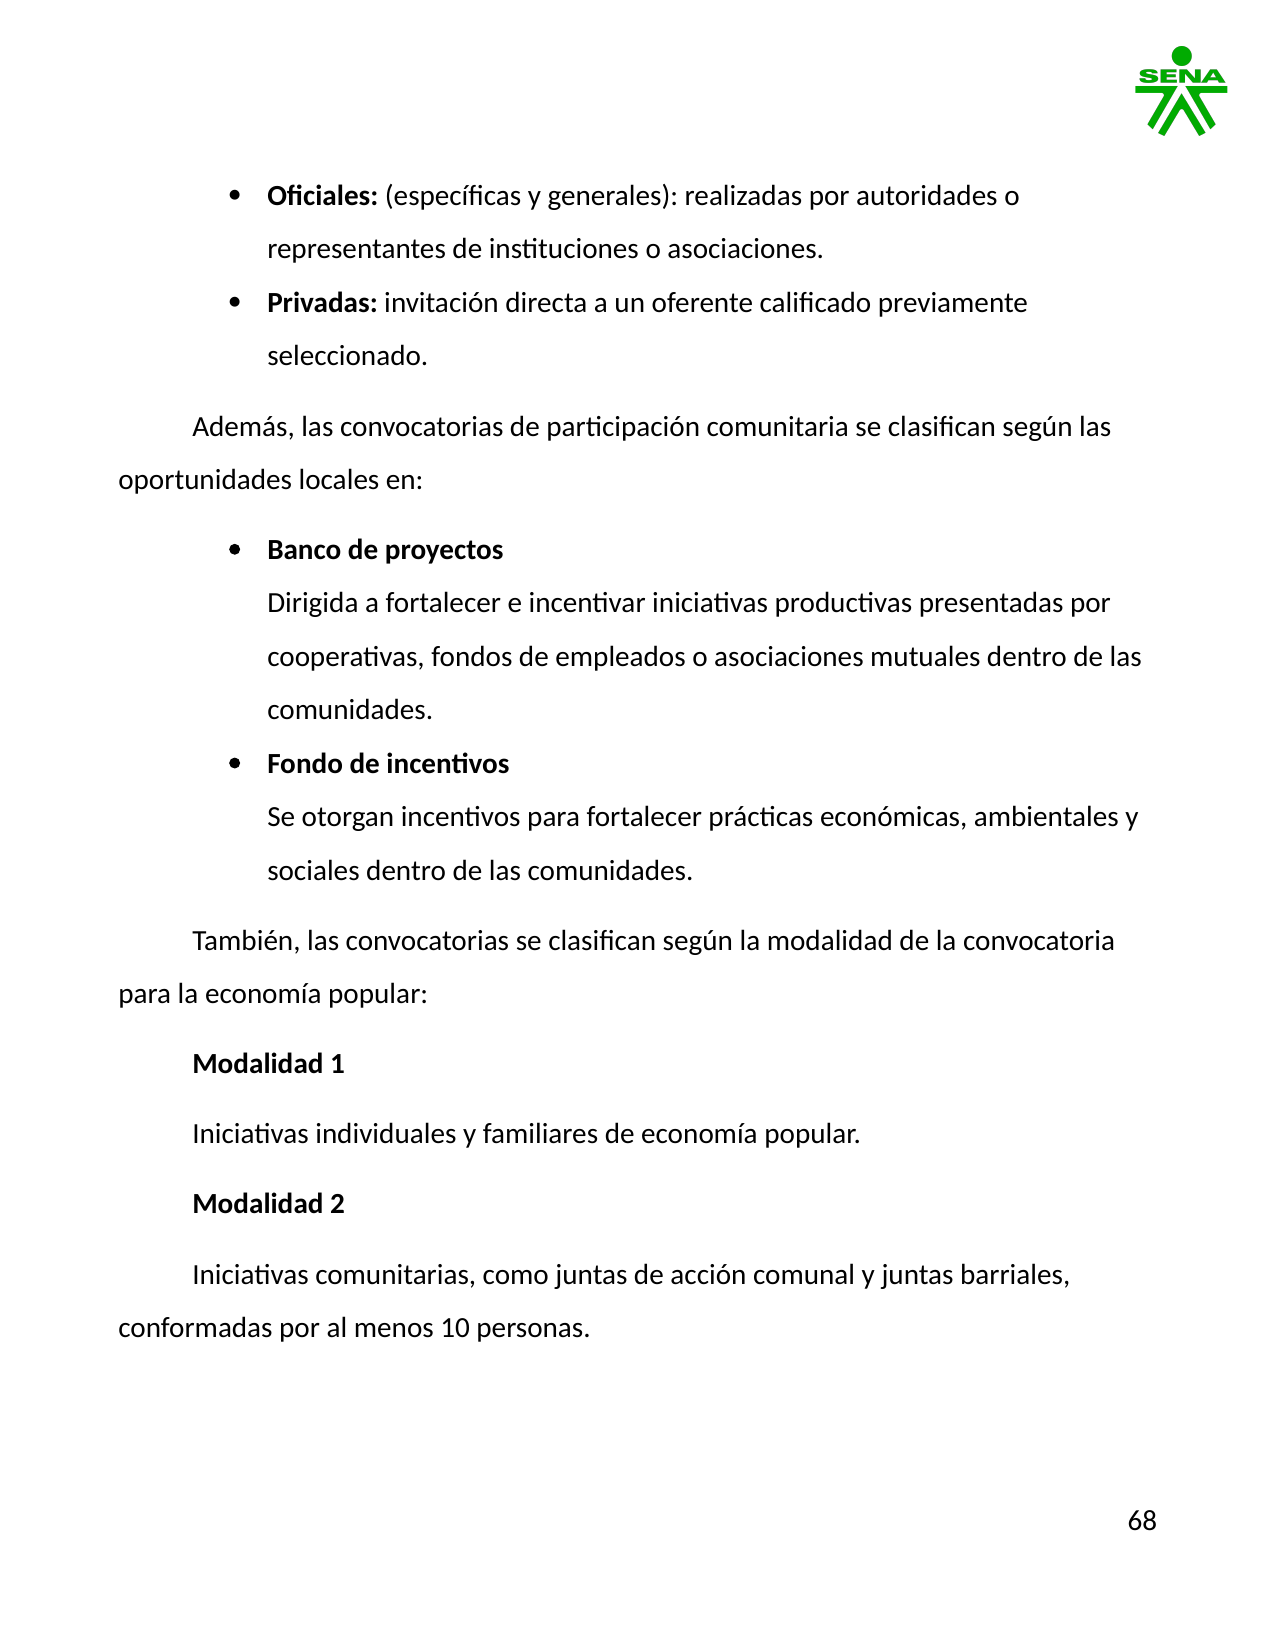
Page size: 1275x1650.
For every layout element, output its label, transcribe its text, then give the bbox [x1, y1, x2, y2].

list Dirigida a fortalecer e incentivar iniciativas productivas presentadas por cooperativas, fondos de empleados o asociaciones mutuales dentro de las comunidades. [267, 584, 1157, 727]
picture [1135, 46, 1228, 136]
text Iniciativas individuales y familiares de economía popular. [118, 1116, 1157, 1151]
list Banco de proyectos [229, 531, 1157, 567]
text Iniciativas comunitarias, como juntas de acción comunal y juntas barriales, conformadas por al menos 10 personas. [118, 1256, 1157, 1345]
text Además, las convocatorias de participación comunitaria se clasifican según las oportunidades locales en: [118, 408, 1157, 497]
list Se otorgan incentivos para fortalecer prácticas económicas, ambientales y sociales dentro de las comunidades. [267, 798, 1157, 887]
text También, las convocatorias se clasifican según la modalidad de la convocatoria para la economía popular: [118, 922, 1157, 1011]
list Fondo de incentivos [229, 745, 1157, 781]
list Oficiales: (específicas y generales): realizadas por autoridades o representantes de instituciones o asociaciones. [229, 177, 1157, 266]
subtitle Modalidad 2 [118, 1186, 1157, 1221]
subtitle Modalidad 1 [118, 1045, 1157, 1081]
list Privadas: invitación directa a un oferente calificado previamente seleccionado. [229, 284, 1157, 373]
